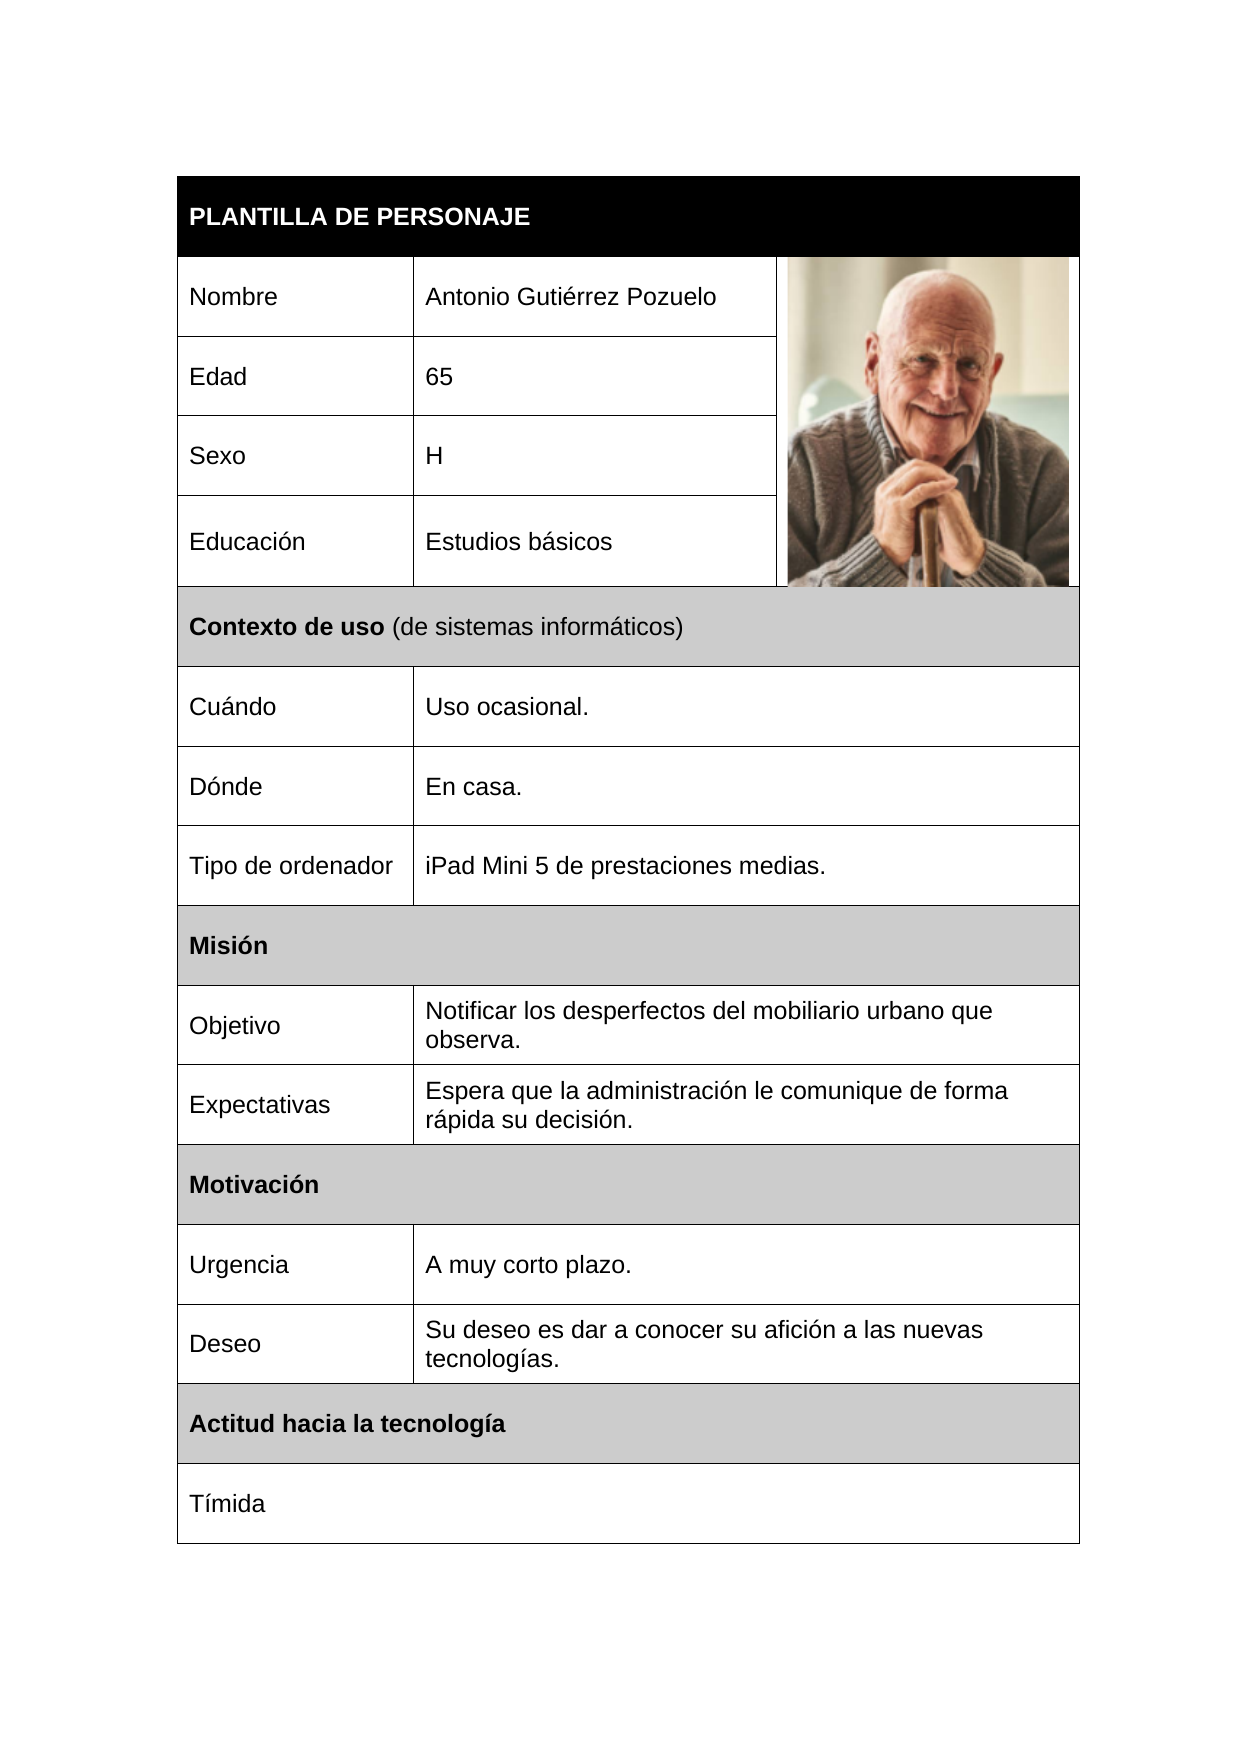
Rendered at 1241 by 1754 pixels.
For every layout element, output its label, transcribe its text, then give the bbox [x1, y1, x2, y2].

picture [787, 257, 1069, 587]
table_cell Actitud hacia la tecnología [178, 1384, 1079, 1463]
table_cell Tímida [178, 1464, 1079, 1542]
table_cell [777, 257, 787, 586]
table_cell Tipo de ordenador [178, 826, 413, 905]
table_cell Sexo [178, 416, 413, 495]
table_cell Nombre [178, 257, 413, 336]
table_cell Espera que la administración le comunique de forma rápida su decisión. [414, 1065, 1079, 1144]
table_cell Estudios básicos [414, 496, 776, 586]
table_cell 65 [414, 337, 776, 415]
table_cell Educación [178, 496, 413, 586]
table_cell Objetivo [178, 986, 413, 1064]
table_cell Su deseo es dar a conocer su afición a las nuevas tecnologías. [414, 1305, 1079, 1383]
table_header PLANTILLA DE PERSONAJE [178, 178, 1079, 256]
table_cell H [414, 416, 776, 495]
table_cell Uso ocasional. [414, 667, 1079, 746]
table_cell A muy corto plazo. [414, 1225, 1079, 1303]
table_cell Contexto de uso (de sistemas informáticos) [178, 587, 1079, 666]
table_cell Deseo [178, 1305, 413, 1383]
table_cell Urgencia [178, 1225, 413, 1303]
table_cell Cuándo [178, 667, 413, 746]
table_cell iPad Mini 5 de prestaciones medias. [414, 826, 1079, 905]
table_cell Antonio Gutiérrez Pozuelo [414, 257, 776, 336]
table_cell Expectativas [178, 1065, 413, 1144]
table_cell Motivación [178, 1145, 1079, 1224]
table_cell Misión [178, 906, 1079, 985]
table_cell [1069, 257, 1079, 586]
table_cell Edad [178, 337, 413, 415]
table_cell Notificar los desperfectos del mobiliario urbano que observa. [414, 986, 1079, 1064]
table_cell Dónde [178, 747, 413, 825]
table_cell En casa. [414, 747, 1079, 825]
